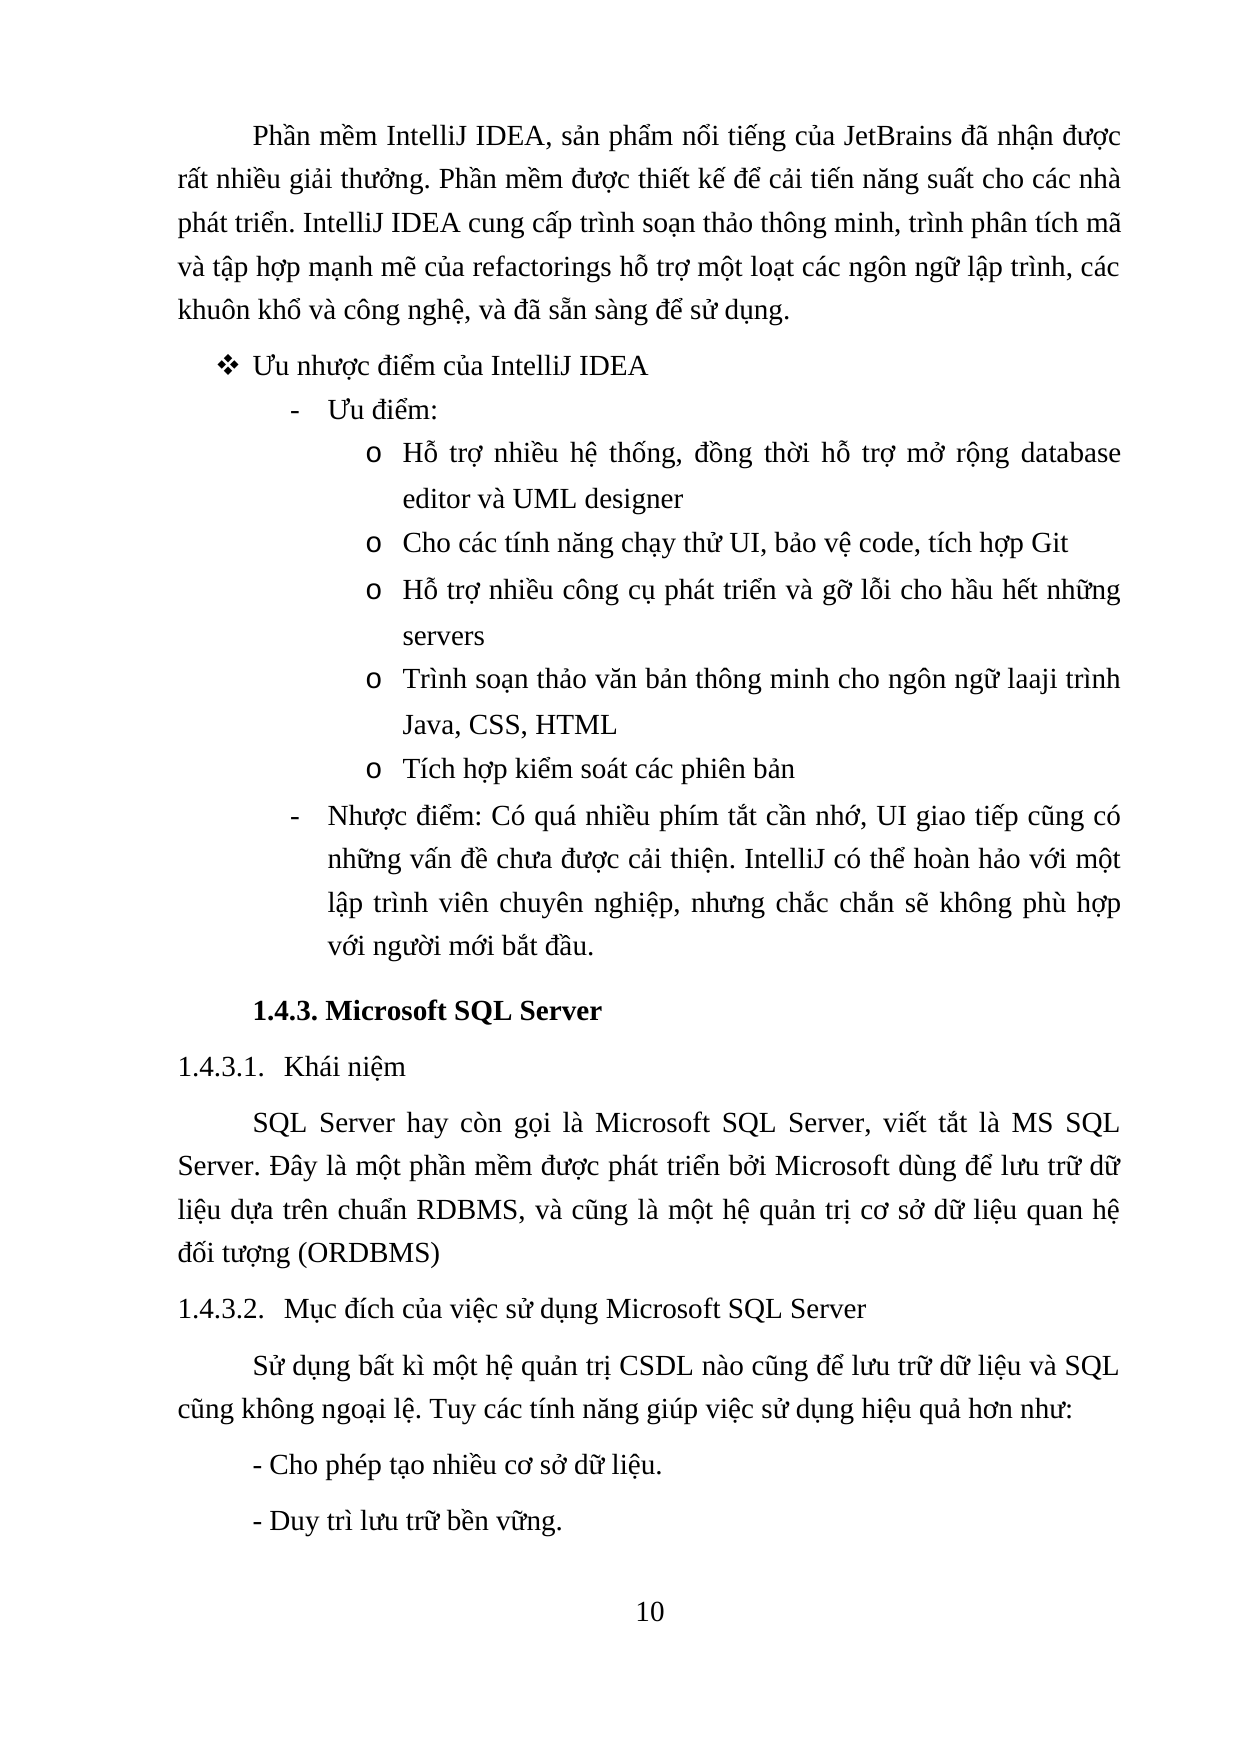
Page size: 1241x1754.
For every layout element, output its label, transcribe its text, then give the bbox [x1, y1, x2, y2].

subtitle Microsoft SQL Server [177, 993, 1122, 1026]
list Hỗ trợ nhiều công cụ phát triển và gỡ lỗi cho hầu hết những servers [365, 572, 1122, 651]
list Nhược điểm: Có quá nhiều phím tắt cần nhớ, UI giao tiếp cũng có những vấn đề chưa được cải thiện. IntelliJ có thể hoàn hảo với một lập trình viên chuyên nghiệp, nhưng chắc chắn sẽ không phù hợp với người mới bắt đầu. [290, 798, 1122, 962]
text Sử dụng bất kì một hệ quản trị CSDL nào cũng để lưu trữ dữ liệu và SQL cũng không ngoại lệ. Tuy các tính năng giúp việc sử dụng hiệu quả hơn như: [177, 1348, 1122, 1425]
text Phần mềm IntelliJ IDEA, sản phẩm nổi tiếng của JetBrains đã nhận được rất nhiều giải thưởng. Phần mềm được thiết kế để cải tiến năng suất cho các nhà phát triển. IntelliJ IDEA cung cấp trình soạn thảo thông minh, trình phân tích mã và tập hợp mạnh mẽ của refactorings hỗ trợ một loạt các ngôn ngữ lập trình, các khuôn khổ và công nghệ, và đã sẵn sàng để sử dụng. [177, 118, 1122, 326]
subtitle Mục đích của việc sử dụng Microsoft SQL Server [177, 1292, 1122, 1325]
list Cho các tính năng chạy thử UI, bảo vệ code, tích hợp Git [365, 525, 1122, 561]
subtitle Khái niệm [177, 1049, 1122, 1082]
text - Duy trì lưu trữ bền vững. [177, 1503, 1122, 1537]
text - Cho phép tạo nhiều cơ sở dữ liệu. [177, 1447, 1122, 1481]
list Ưu điểm: [290, 392, 1122, 426]
list Tích hợp kiểm soát các phiên bản [365, 751, 1122, 787]
text SQL Server hay còn gọi là Microsoft SQL Server, viết tắt là MS SQL Server. Đây là một phần mềm được phát triển bởi Microsoft dùng để lưu trữ dữ liệu dựa trên chuẩn RDBMS, và cũng là một hệ quản trị cơ sở dữ liệu quan hệ đối tượng (ORDBMS) [177, 1105, 1122, 1269]
list Hỗ trợ nhiều hệ thống, đồng thời hỗ trợ mở rộng database editor và UML designer [365, 436, 1122, 515]
list Ưu nhược điểm của IntelliJ IDEA [215, 348, 1122, 382]
list Trình soạn thảo văn bản thông minh cho ngôn ngữ laaji trình Java, CSS, HTML [365, 661, 1122, 741]
